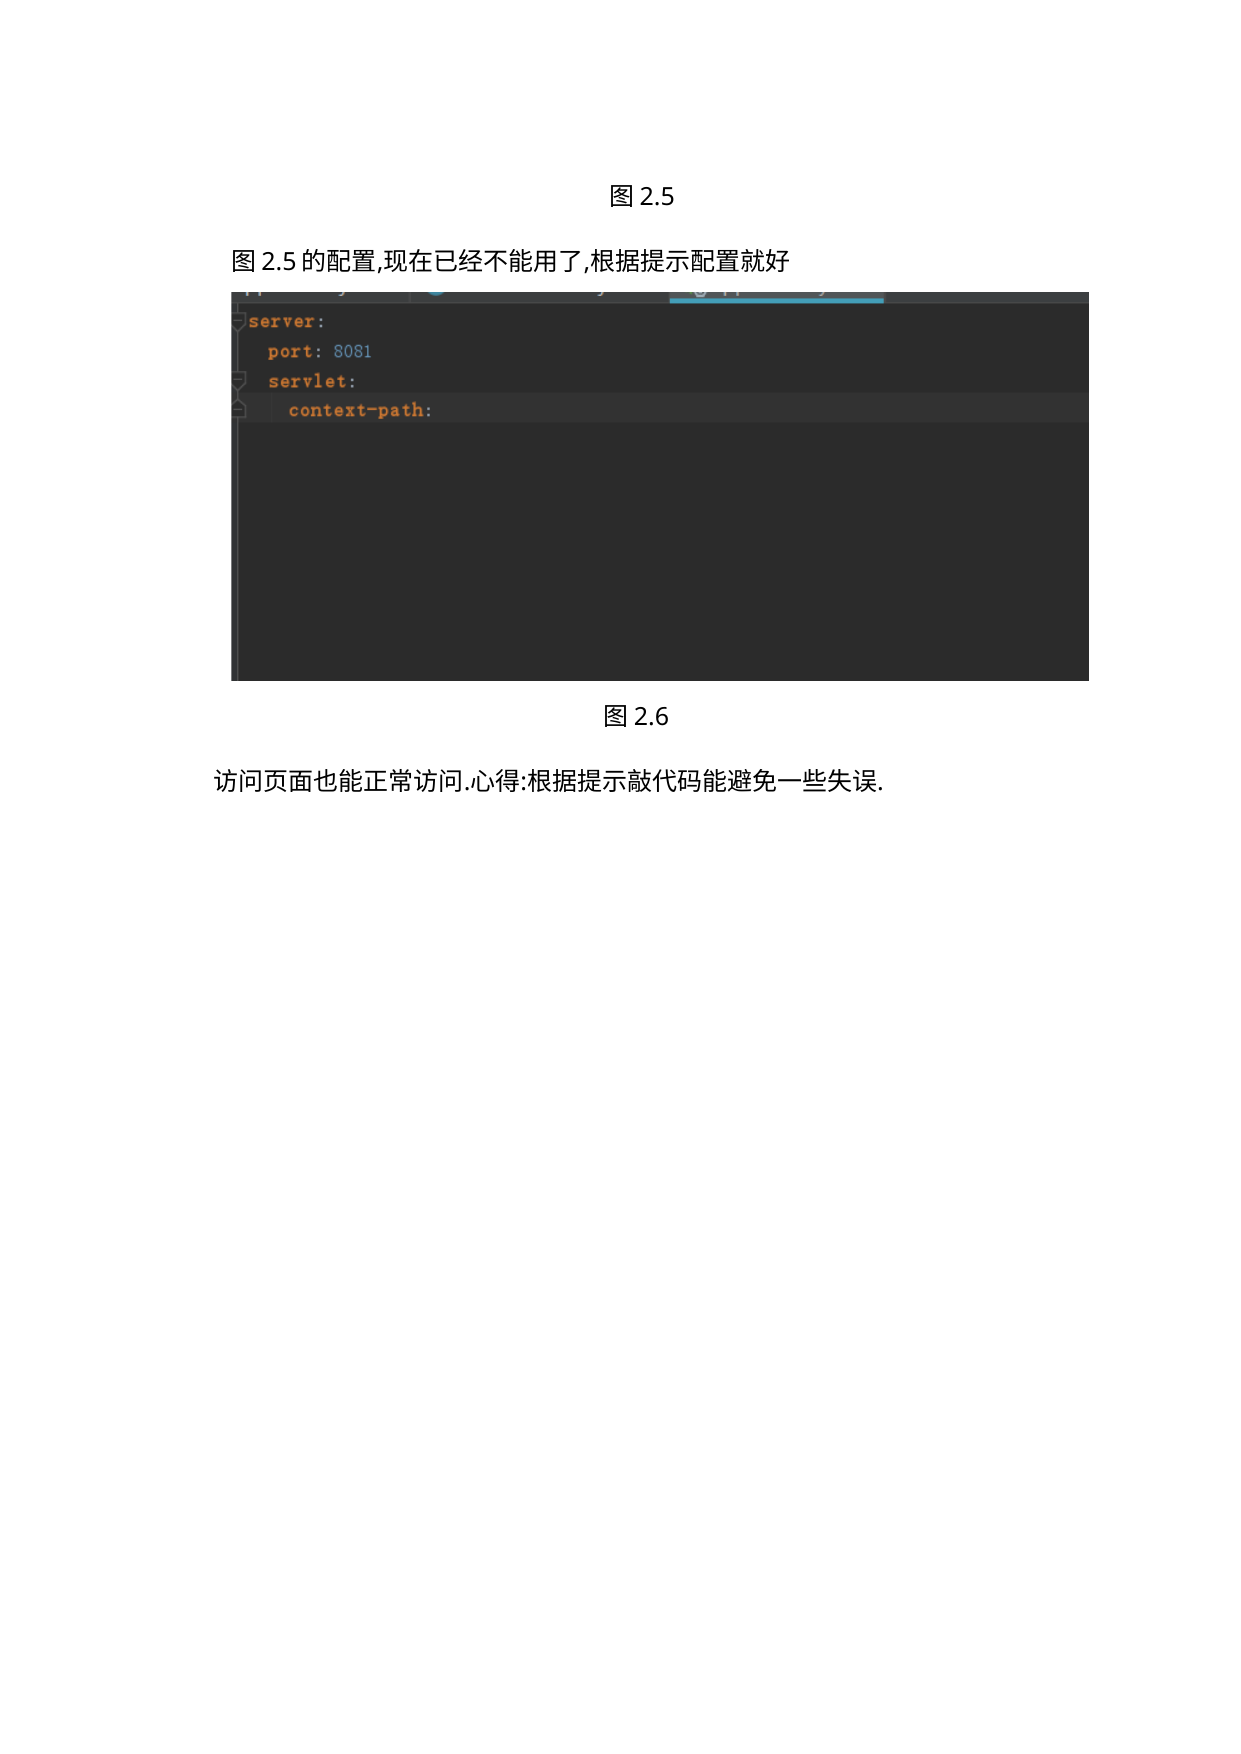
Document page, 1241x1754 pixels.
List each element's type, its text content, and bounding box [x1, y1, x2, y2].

text 图2.5的配置,现在已经不能用了,根据提示配置就好 [231, 227, 1053, 292]
text 访问页面也能正常访问.心得:根据提示敲代码能避免一些失误. [187, 747, 1053, 812]
text 图2.6 [187, 682, 1053, 747]
text 图2.5 [231, 162, 1053, 227]
